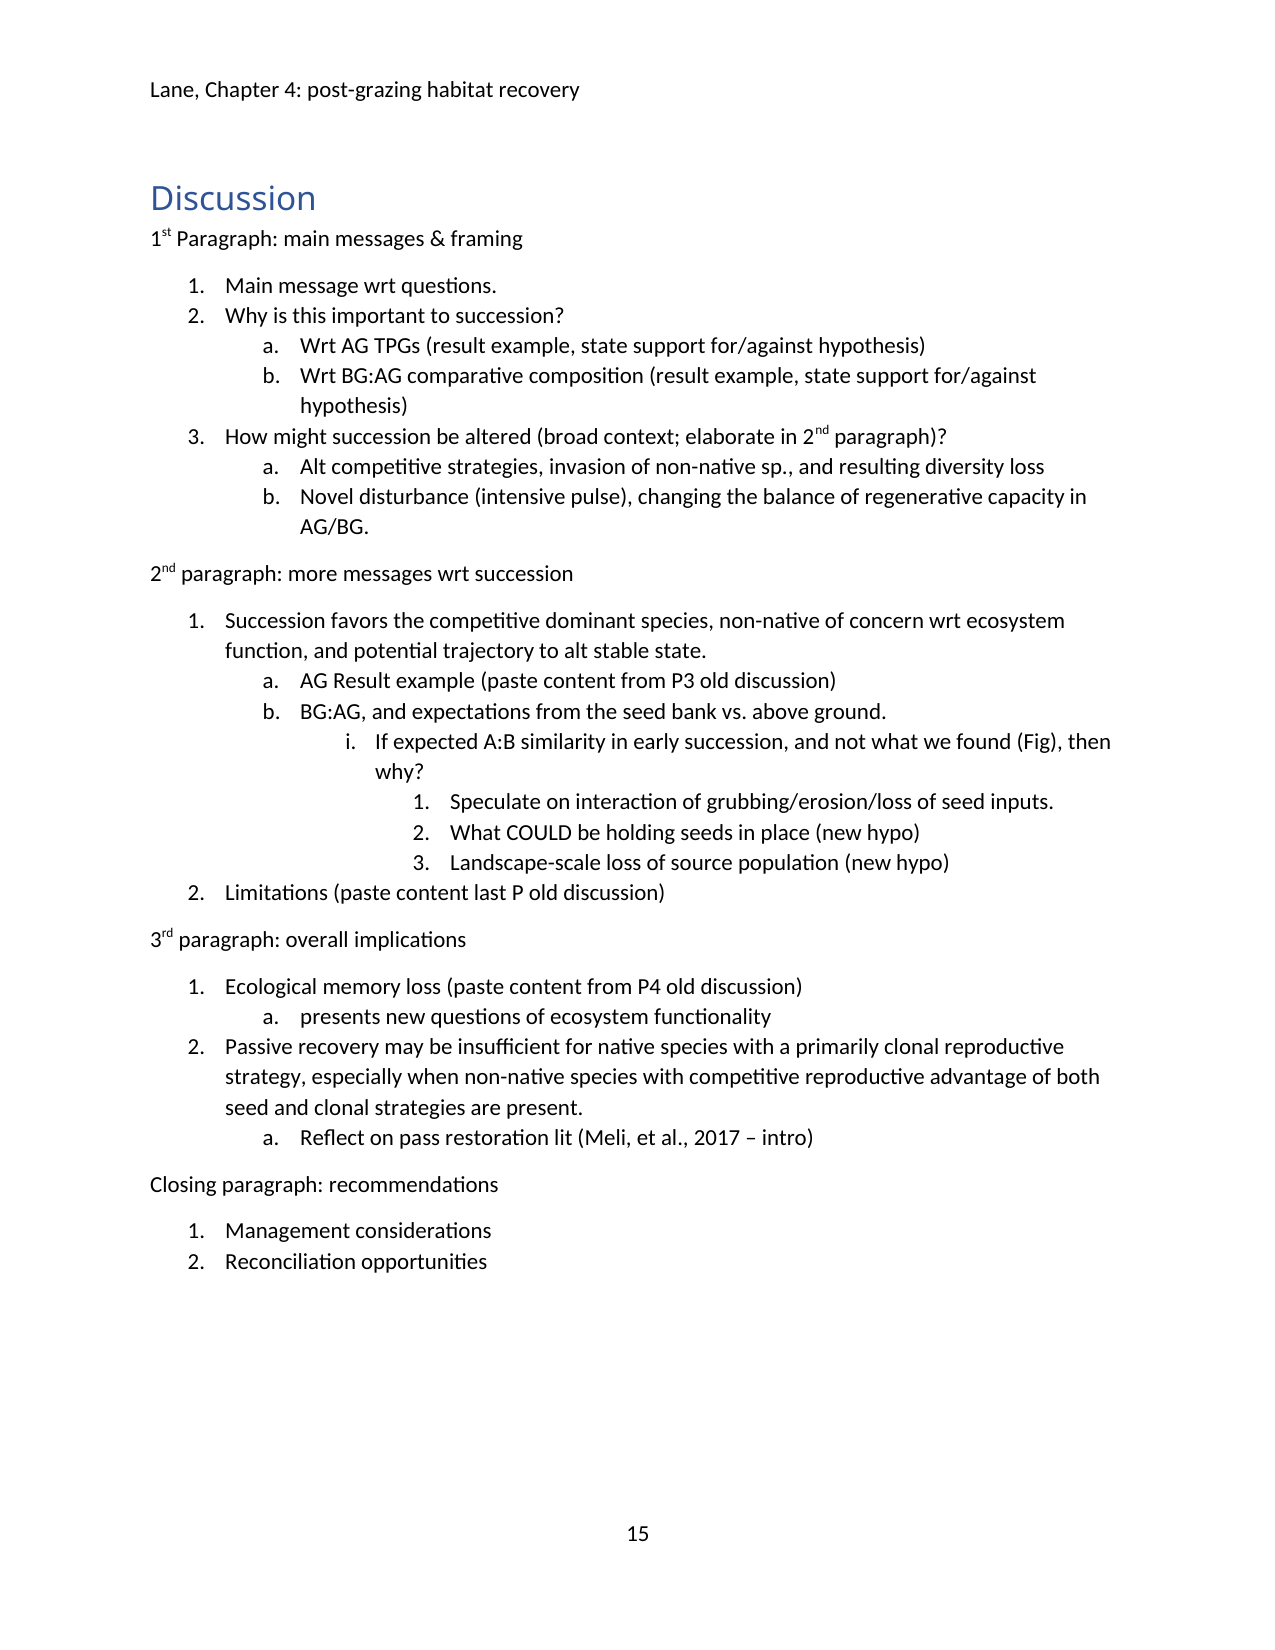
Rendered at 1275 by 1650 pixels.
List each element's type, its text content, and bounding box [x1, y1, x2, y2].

list Landscape-scale loss of source population (new hypo) [412, 848, 1125, 876]
list How might succession be altered (broad context; elaborate in 2nd paragraph)? [187, 422, 1125, 450]
list What COULD be holding seeds in place (new hypo) [412, 818, 1125, 846]
text Closing paragraph: recommendations [150, 1170, 1125, 1198]
text 2nd paragraph: more messages wrt succession [150, 559, 1125, 587]
list Limitations (paste content last P old discussion) [187, 878, 1125, 906]
list Succession favors the competitive dominant species, non-native of concern wrt ecosystem function, and potential trajectory to alt stable state. [187, 606, 1125, 664]
list Speculate on interaction of grubbing/erosion/loss of seed inputs. [412, 787, 1125, 816]
list Reflect on pass restoration lit (Meli, et al., 2017 – intro) [262, 1123, 1125, 1151]
list BG:AG, and expectations from the seed bank vs. above ground. [262, 697, 1125, 725]
list Novel disturbance (intensive pulse), changing the balance of regenerative capacity in AG/BG. [262, 482, 1125, 541]
subtitle Discussion [150, 175, 1125, 220]
list Why is this important to succession? [187, 301, 1125, 329]
list If expected A:B similarity in early succession, and not what we found (Fig), then why? [356, 727, 1125, 785]
text 1st Paragraph: main messages & framing [150, 224, 1125, 252]
list AG Result example (paste content from P3 old discussion) [262, 667, 1125, 695]
list Wrt AG TPGs (result example, state support for/against hypothesis) [262, 331, 1125, 359]
list Main message wrt questions. [187, 271, 1125, 299]
list Alt competitive strategies, invasion of non-native sp., and resulting diversity loss [262, 452, 1125, 480]
list Ecological memory loss (paste content from P4 old discussion) [187, 972, 1125, 1000]
list Wrt BG:AG comparative composition (result example, state support for/against hypothesis) [262, 361, 1125, 420]
list Passive recovery may be insufficient for native species with a primarily clonal reproductive strategy, especially when non-native species with competitive reproductive advantage of both seed and clonal strategies are present. [187, 1032, 1125, 1121]
list presents new questions of ecosystem functionality [262, 1002, 1125, 1030]
list Management considerations [187, 1217, 1125, 1245]
list Reconciliation opportunities [187, 1247, 1125, 1275]
text 3rd paragraph: overall implications [150, 925, 1125, 953]
